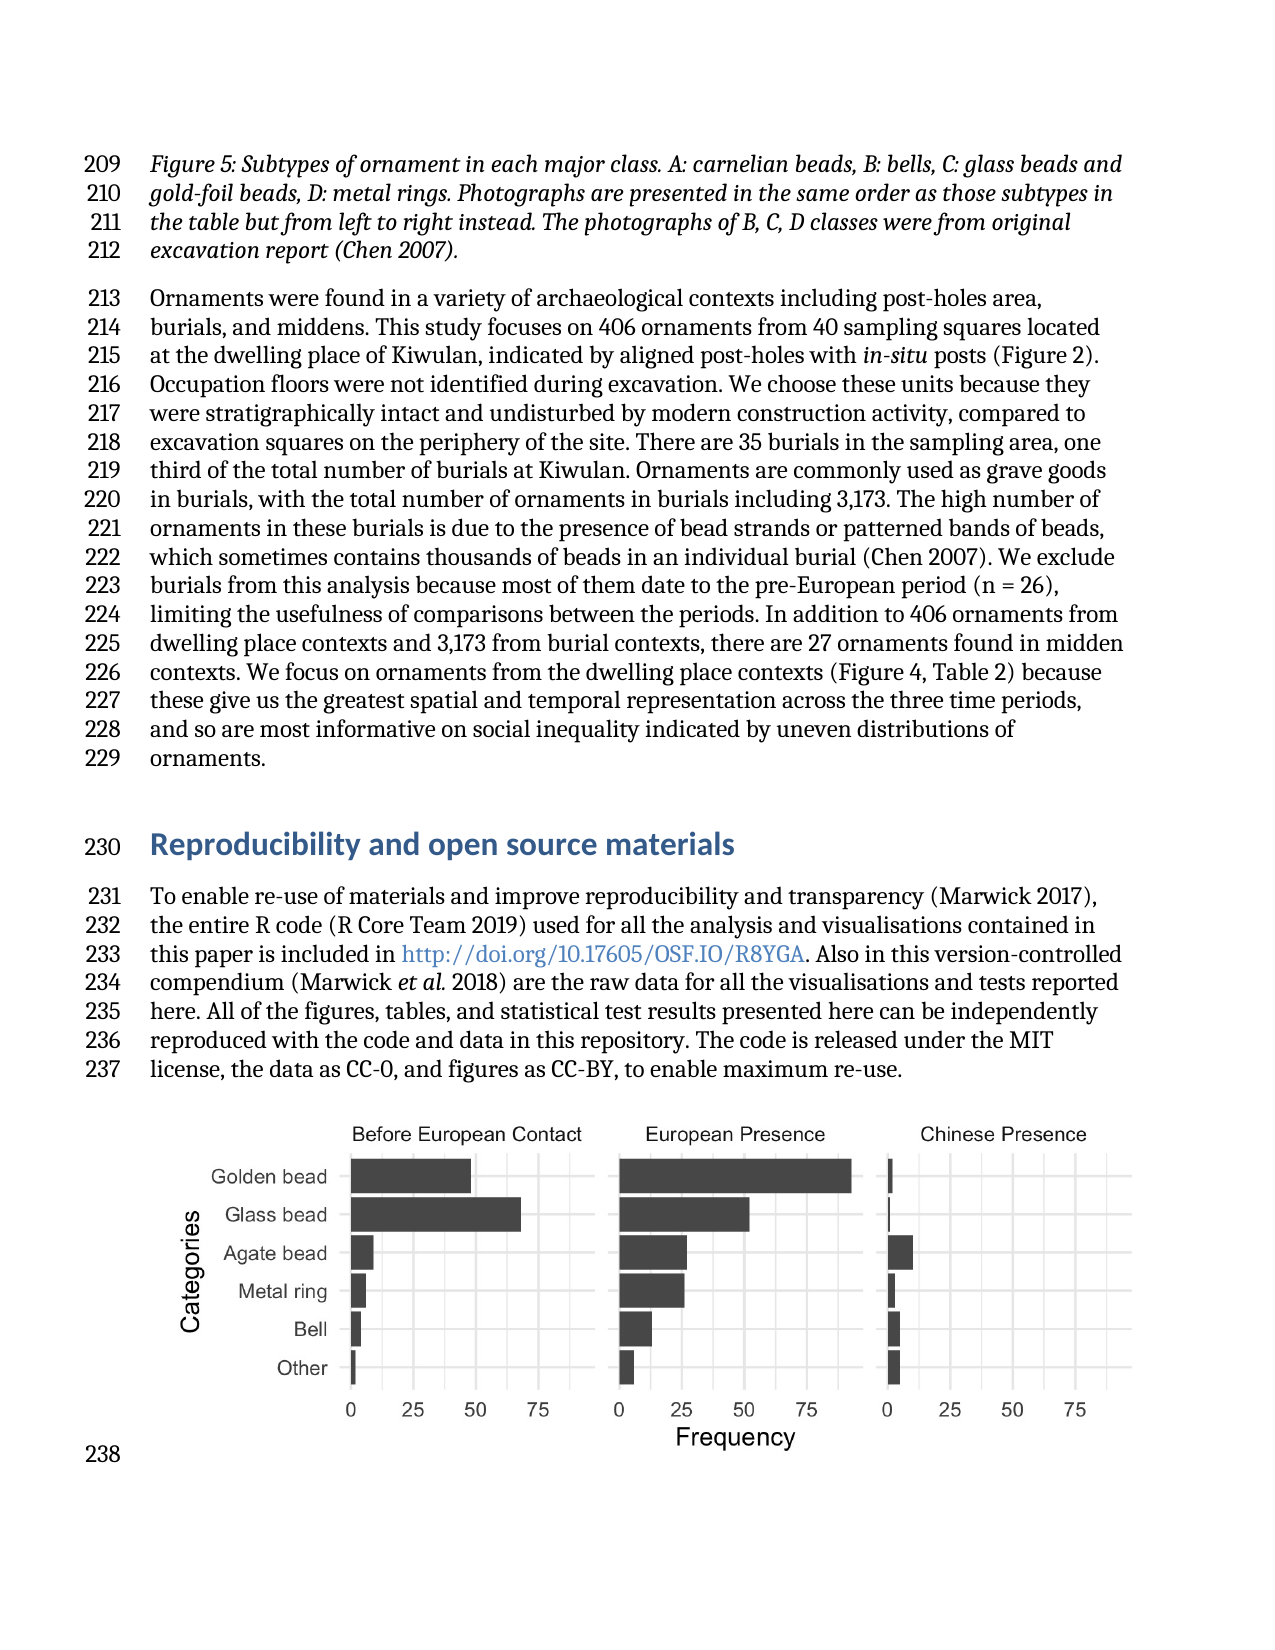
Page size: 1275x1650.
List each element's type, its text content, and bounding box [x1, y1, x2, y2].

picture [168, 1102, 1144, 1463]
text Ornaments were found in a variety of archaeological contexts including post-holes area, burials, and middens. This study focuses on 406 ornaments from 40 sampling squares located at the dwelling place of Kiwulan, indicated by aligned post-holes with in-situ posts (Figure 2). Occupation floors were not identified during excavation. We choose these units because they were stratigraphically intact and undisturbed by modern construction activity, compared to excavation squares on the periphery of the site. There are 35 burials in the sampling area, one third of the total number of burials at Kiwulan. Ornaments are commonly used as grave goods in burials, with the total number of ornaments in burials including 3,173. The high number of ornaments in these burials is due to the presence of bead strands or patterned bands of beads, which sometimes contains thousands of beads in an individual burial (Chen 2007). We exclude burials from this analysis because most of them date to the pre-European period (n = 26), limiting the usefulness of comparisons between the periods. In addition to 406 ornaments from dwelling place contexts and 3,173 from burial contexts, there are 27 ornaments found in midden contexts. We focus on ornaments from the dwelling place contexts (Figure 4, Table 2) because these give us the greatest spatial and temporal representation across the three time periods, and so are most informative on social inequality indicated by uneven distributions of ornaments. [150, 284, 1125, 772]
text Figure 5: Subtypes of ornament in each major class. A: carnelian beads, B: bells, C: glass beads and gold-foil beads, D: metal rings. Photographs are presented in the same order as those subtypes in the table but from left to right instead. The photographs of B, C, D classes were from original excavation report (Chen 2007). [150, 150, 1125, 265]
subtitle Reproducibility and open source materials [150, 822, 1125, 863]
text To enable re-use of materials and improve reproducibility and transparency (Marwick 2017), the entire R code (R Core Team 2019) used for all the analysis and visualisations contained in this paper is included in http://doi.org/10.17605/OSF.IO/R8YGA. Also in this version-controlled compendium (Marwick et al. 2018) are the raw data for all the visualisations and tests reported here. All of the figures, tables, and statistical test results presented here can be independently reproduced with the code and data in this repository. The code is released under the MIT license, the data as CC-0, and figures as CC-BY, to enable maximum re-use. [150, 882, 1125, 1083]
